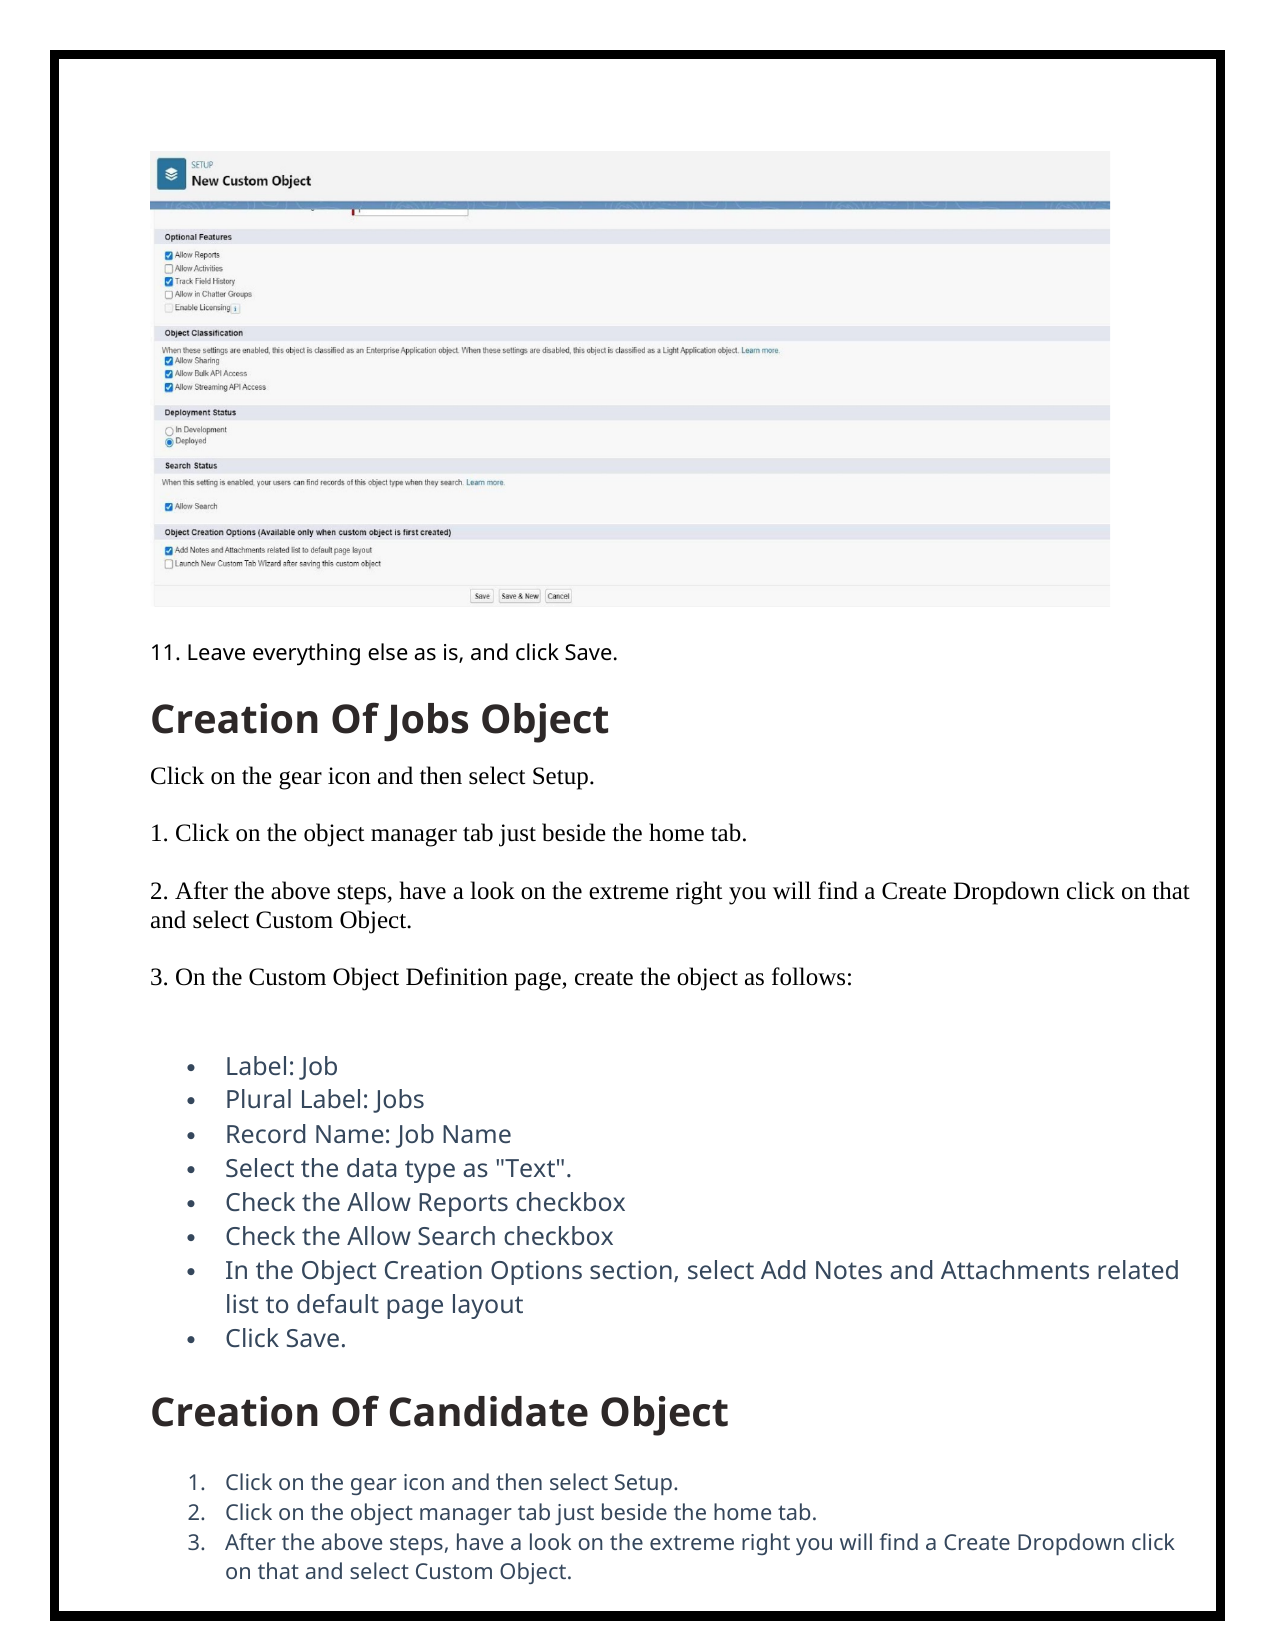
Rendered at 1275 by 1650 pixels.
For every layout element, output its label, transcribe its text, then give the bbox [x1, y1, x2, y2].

list Click on the gear icon and then select Setup. [187, 1467, 1196, 1497]
list Record Name: Job Name [187, 1116, 1196, 1150]
text Click on the gear icon and then select Setup. 1. Click on the object manager tab just beside the home tab. 2. After the above steps, have a look on the extreme right you will find a Create Dropdown click on that and select Custom Object. 3. On the Custom Object Definition page, create the object as follows: [150, 761, 1196, 1019]
text Creation Of Jobs Object [150, 691, 1196, 745]
list Plural Label: Jobs [187, 1082, 1196, 1116]
picture [150, 151, 1110, 607]
text 11. Leave everything else as is, and click Save. [150, 637, 1196, 666]
list In the Object Creation Options section, select Add Notes and Attachments related list to default page layout [187, 1252, 1196, 1321]
list Click on the object manager tab just beside the home tab. [187, 1497, 1196, 1527]
list Check the Allow Reports checkbox [187, 1184, 1196, 1218]
list Click Save. [187, 1321, 1196, 1355]
text Creation Of Candidate Object [150, 1384, 1196, 1438]
list Check the Allow Search checkbox [187, 1218, 1196, 1252]
list Select the data type as "Text". [187, 1150, 1196, 1184]
list After the above steps, have a look on the extreme right you will find a Create Dropdown click on that and select Custom Object. [187, 1527, 1196, 1586]
list Label: Job [187, 1048, 1196, 1082]
